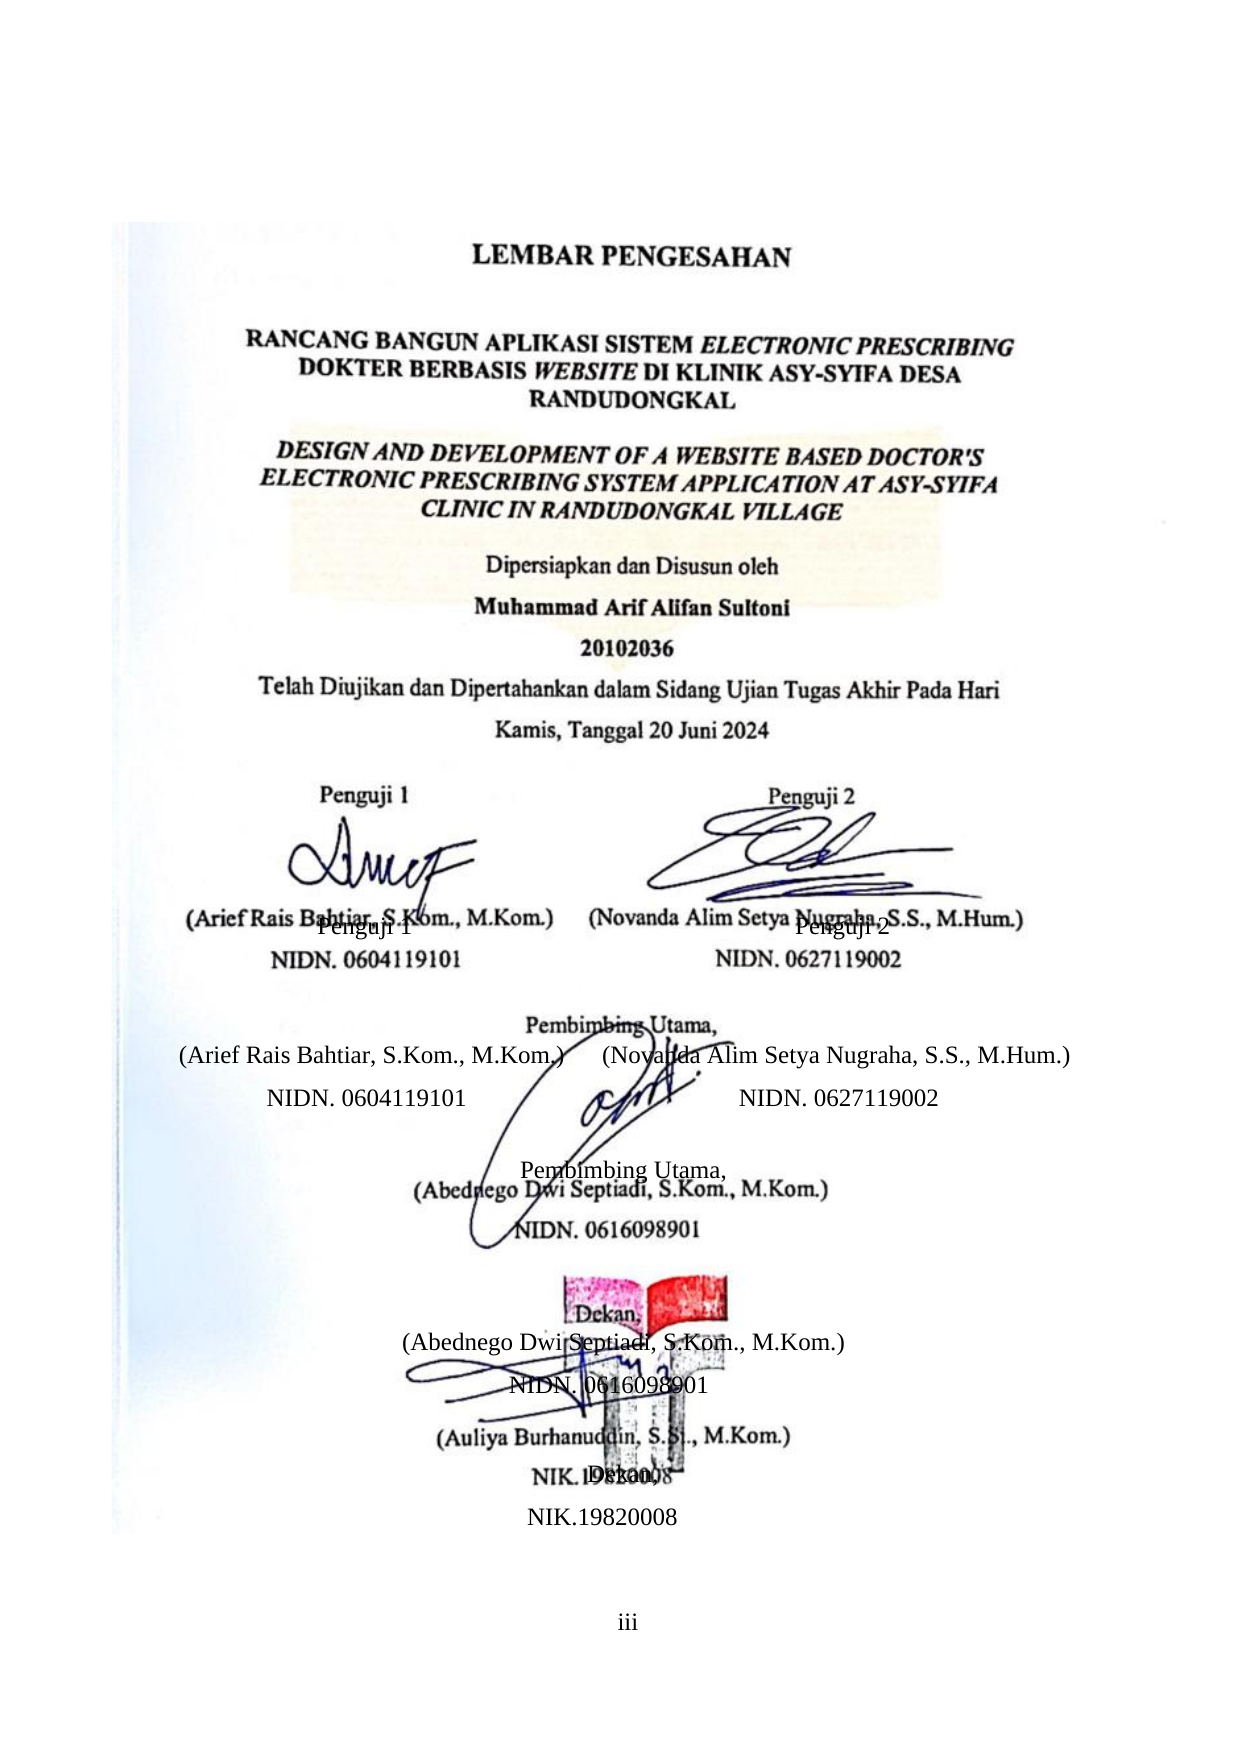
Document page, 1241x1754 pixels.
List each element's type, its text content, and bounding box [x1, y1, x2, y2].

text NIK.19820008 [232, 1502, 1002, 1531]
text (Abednego Dwi Septiadi, S.Kom., M.Kom.) [217, 1327, 1015, 1356]
picture [111, 222, 1192, 1534]
text Dekan, [532, 1459, 1031, 1488]
text Penguji 1 Penguji 2 [147, 911, 1116, 940]
text NIDN. 0604119101 NIDN. 0627119002 [191, 1083, 1116, 1112]
text (Arief Rais Bahtiar, S.Kom., M.Kom.) (Novanda Alim Setya Nugraha, S.S., M.Hum.) [132, 1040, 1116, 1069]
text NIDN. 0616098901 [217, 1370, 1015, 1399]
text Pembimbing Utama, [217, 1155, 1015, 1183]
